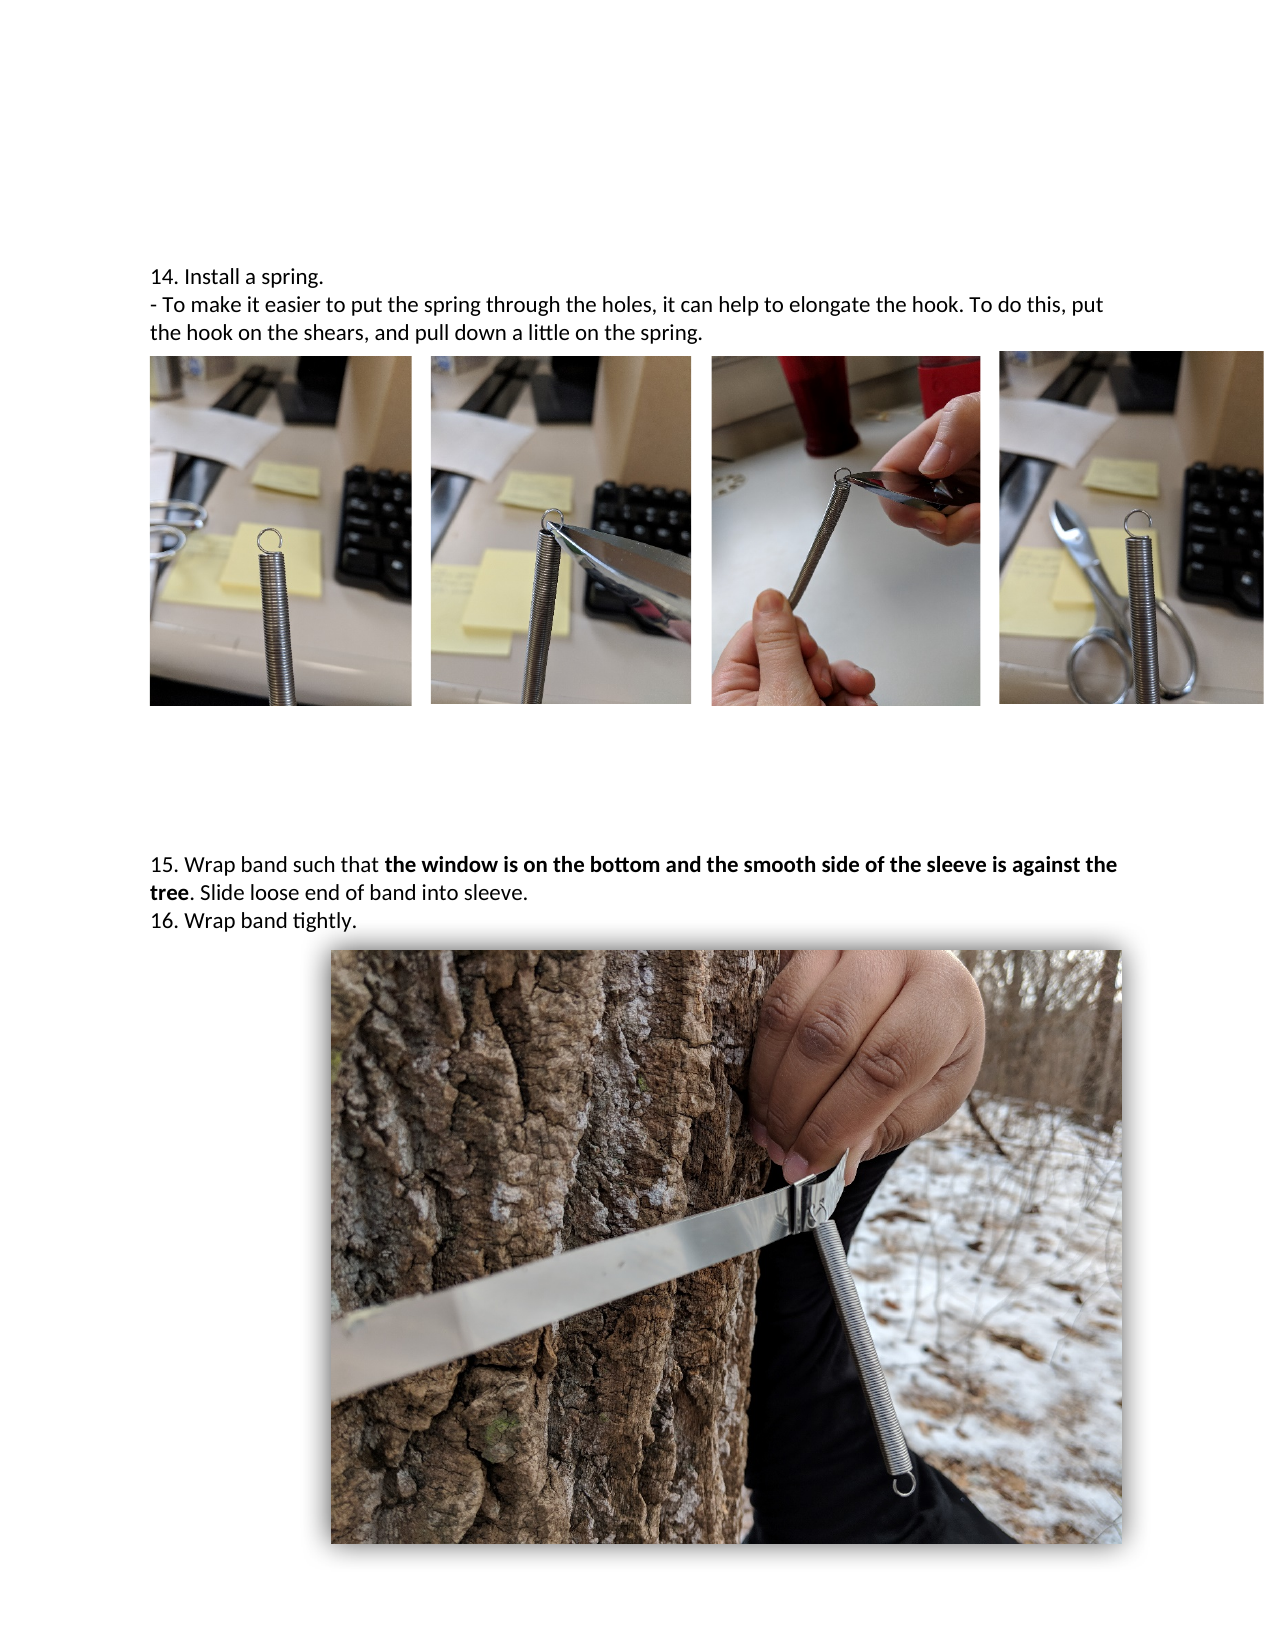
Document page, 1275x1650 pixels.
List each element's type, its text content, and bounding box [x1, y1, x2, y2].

picture [331, 950, 1122, 1544]
picture [999, 351, 1264, 704]
text 16. Wrap band tightly. [150, 907, 1125, 934]
text 15. Wrap band such that the window is on the bottom and the smooth side of the sleeve is against the tree. Slide loose end of band into sleeve. [150, 851, 1125, 907]
text - To make it easier to put the spring through the holes, it can help to elongate the hook. To do this, put the hook on the shears, and pull down a little on the spring. [150, 290, 1125, 346]
text 14. Install a spring. [150, 262, 1125, 290]
picture [149, 356, 412, 706]
picture [430, 356, 692, 704]
picture [711, 356, 981, 706]
